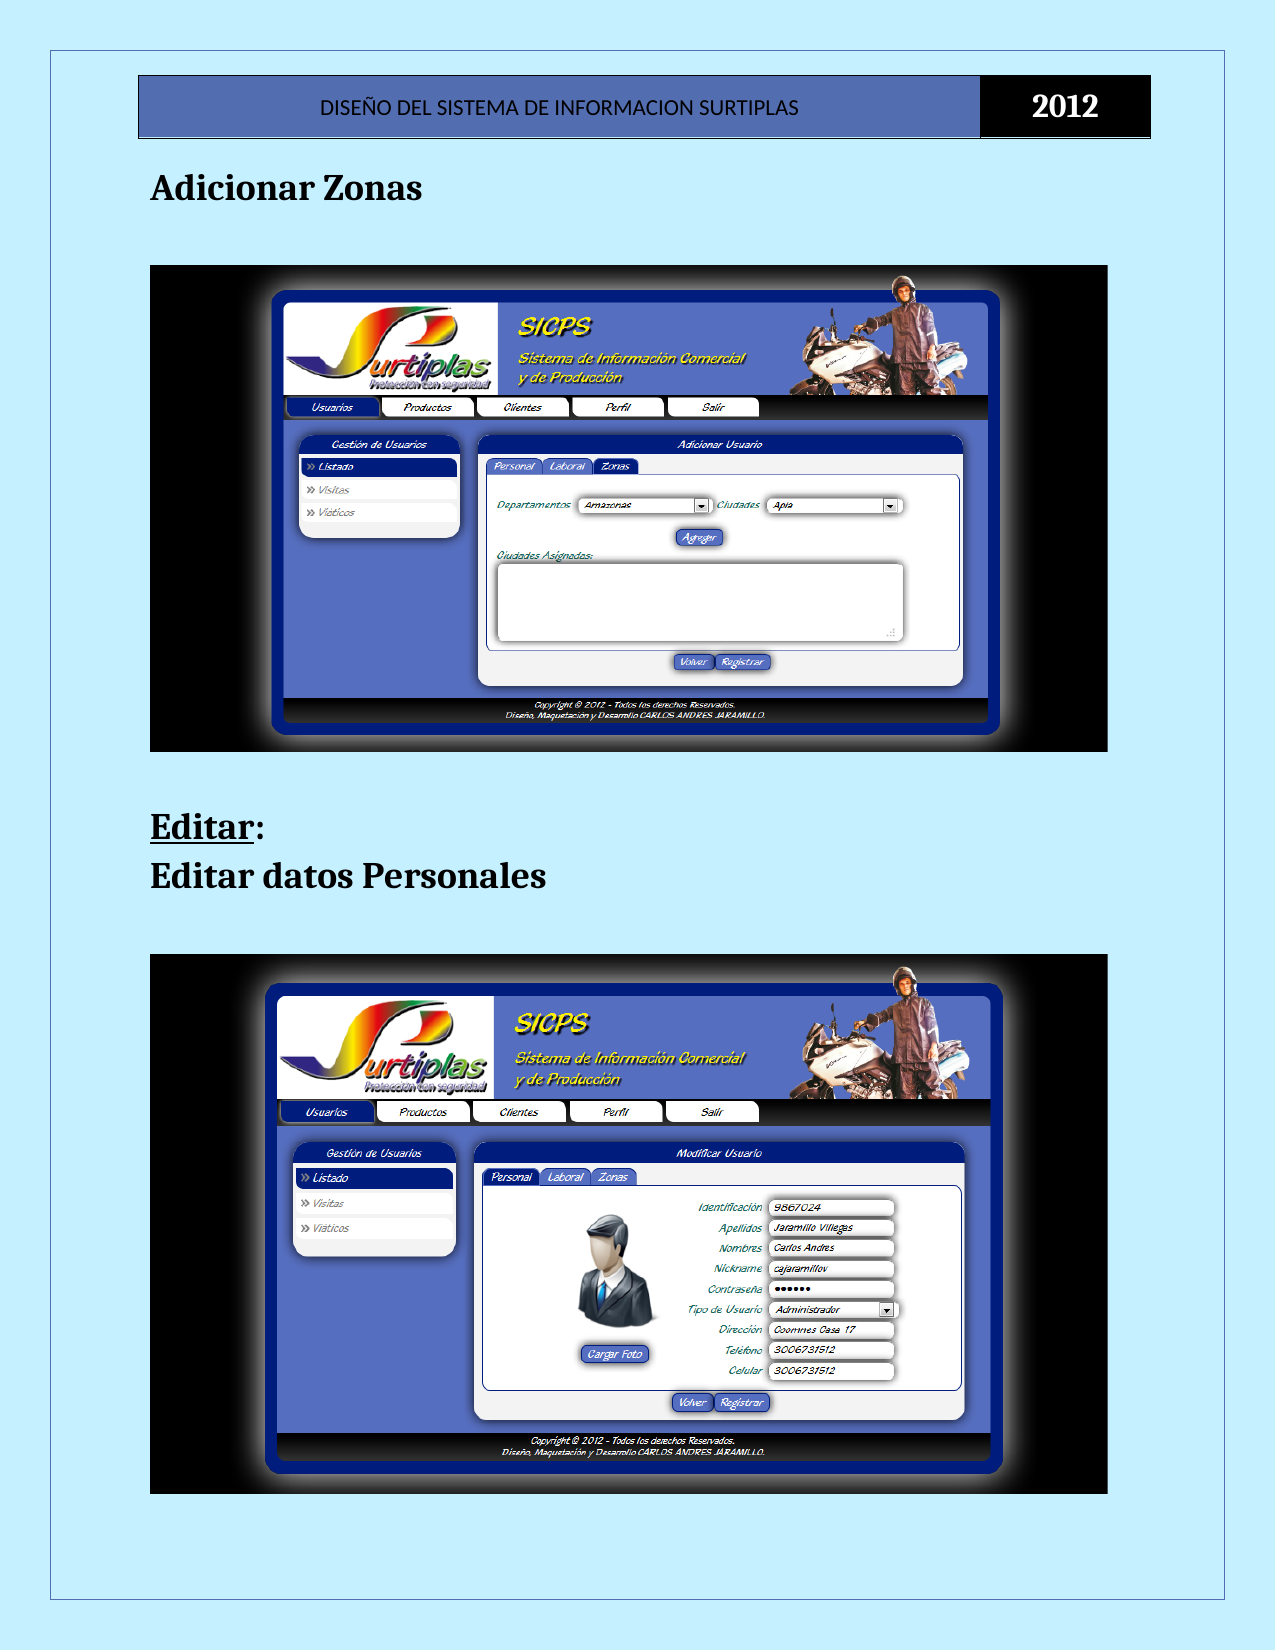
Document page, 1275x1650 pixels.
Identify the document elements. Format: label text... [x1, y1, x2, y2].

text Editar: [150, 805, 1125, 848]
text Adicionar Zonas [150, 166, 1125, 209]
text Editar datos Personales [150, 855, 1125, 898]
